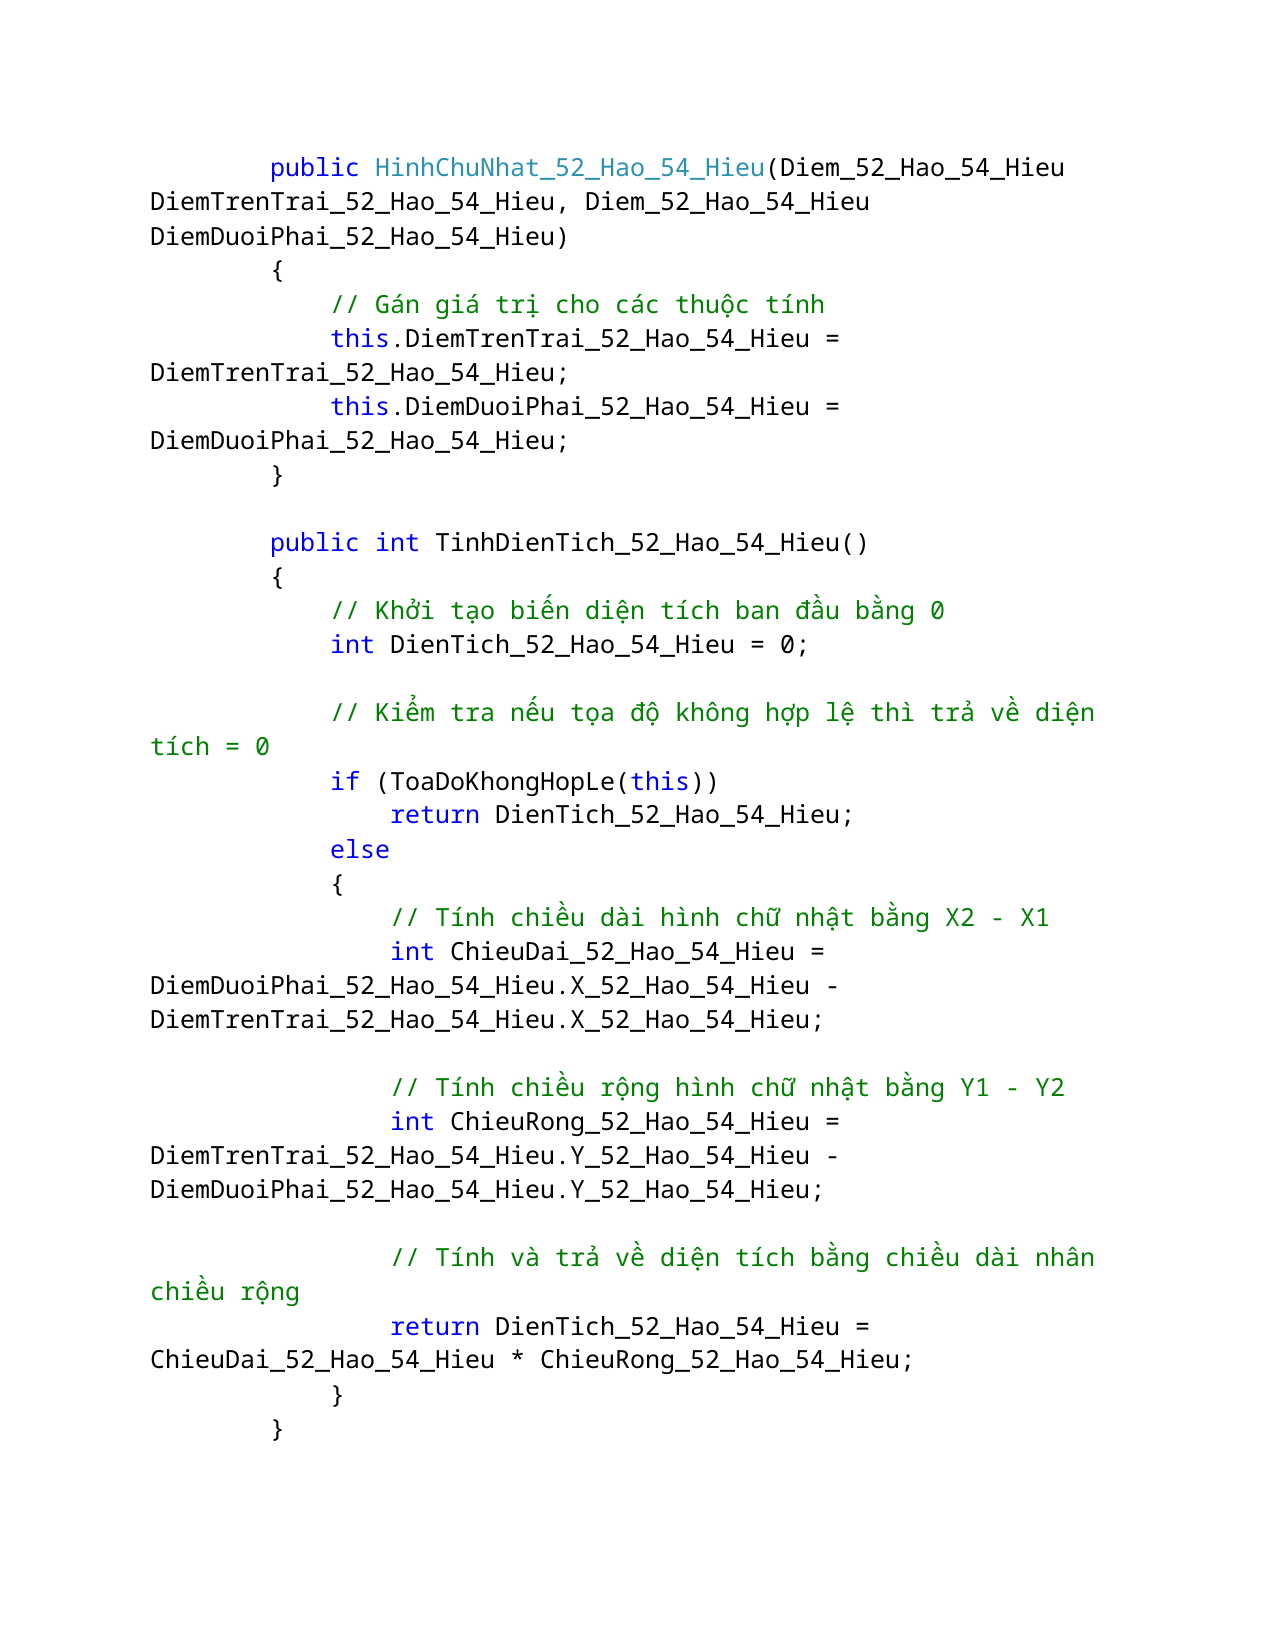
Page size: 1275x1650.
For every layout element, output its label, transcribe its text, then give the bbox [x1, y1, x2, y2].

text int ChieuDai_52_Hao_54_Hieu = DiemDuoiPhai_52_Hao_54_Hieu.X_52_Hao_54_Hieu - DiemTrenTrai_52_Hao_54_Hieu.X_52_Hao_54_Hieu; [150, 933, 1125, 1036]
text { [150, 559, 1125, 593]
text // Tính và trả về diện tích bằng chiều dài nhân chiều rộng [150, 1240, 1125, 1308]
text } [150, 1376, 1125, 1410]
text this.DiemDuoiPhai_52_Hao_54_Hieu = DiemDuoiPhai_52_Hao_54_Hieu; [150, 388, 1125, 457]
text return DienTich_52_Hao_54_Hieu = ChieuDai_52_Hao_54_Hieu * ChieuRong_52_Hao_54_Hieu; [150, 1308, 1125, 1376]
text } [150, 457, 1125, 491]
text this.DiemTrenTrai_52_Hao_54_Hieu = DiemTrenTrai_52_Hao_54_Hieu; [150, 320, 1125, 388]
text int DienTich_52_Hao_54_Hieu = 0; [150, 627, 1125, 661]
text // Gán giá trị cho các thuộc tính [150, 286, 1125, 320]
text // Kiểm tra nếu tọa độ không hợp lệ thì trả về diện tích = 0 [150, 695, 1125, 763]
text // Tính chiều rộng hình chữ nhật bằng Y1 - Y2 [150, 1070, 1125, 1104]
text // Khởi tạo biến diện tích ban đầu bằng 0 [150, 593, 1125, 627]
text return DienTich_52_Hao_54_Hieu; [150, 797, 1125, 831]
text if (ToaDoKhongHopLe(this)) [150, 763, 1125, 797]
text public HinhChuNhat_52_Hao_54_Hieu(Diem_52_Hao_54_Hieu DiemTrenTrai_52_Hao_54_Hieu, Diem_52_Hao_54_Hieu DiemDuoiPhai_52_Hao_54_Hieu) [150, 150, 1125, 252]
text { [150, 252, 1125, 286]
text int ChieuRong_52_Hao_54_Hieu = DiemTrenTrai_52_Hao_54_Hieu.Y_52_Hao_54_Hieu - DiemDuoiPhai_52_Hao_54_Hieu.Y_52_Hao_54_Hieu; [150, 1104, 1125, 1206]
text } [150, 1410, 1125, 1444]
text else [150, 831, 1125, 865]
text // Tính chiều dài hình chữ nhật bằng X2 - X1 [150, 899, 1125, 933]
text { [150, 865, 1125, 899]
text public int TinhDienTich_52_Hao_54_Hieu() [150, 525, 1125, 559]
